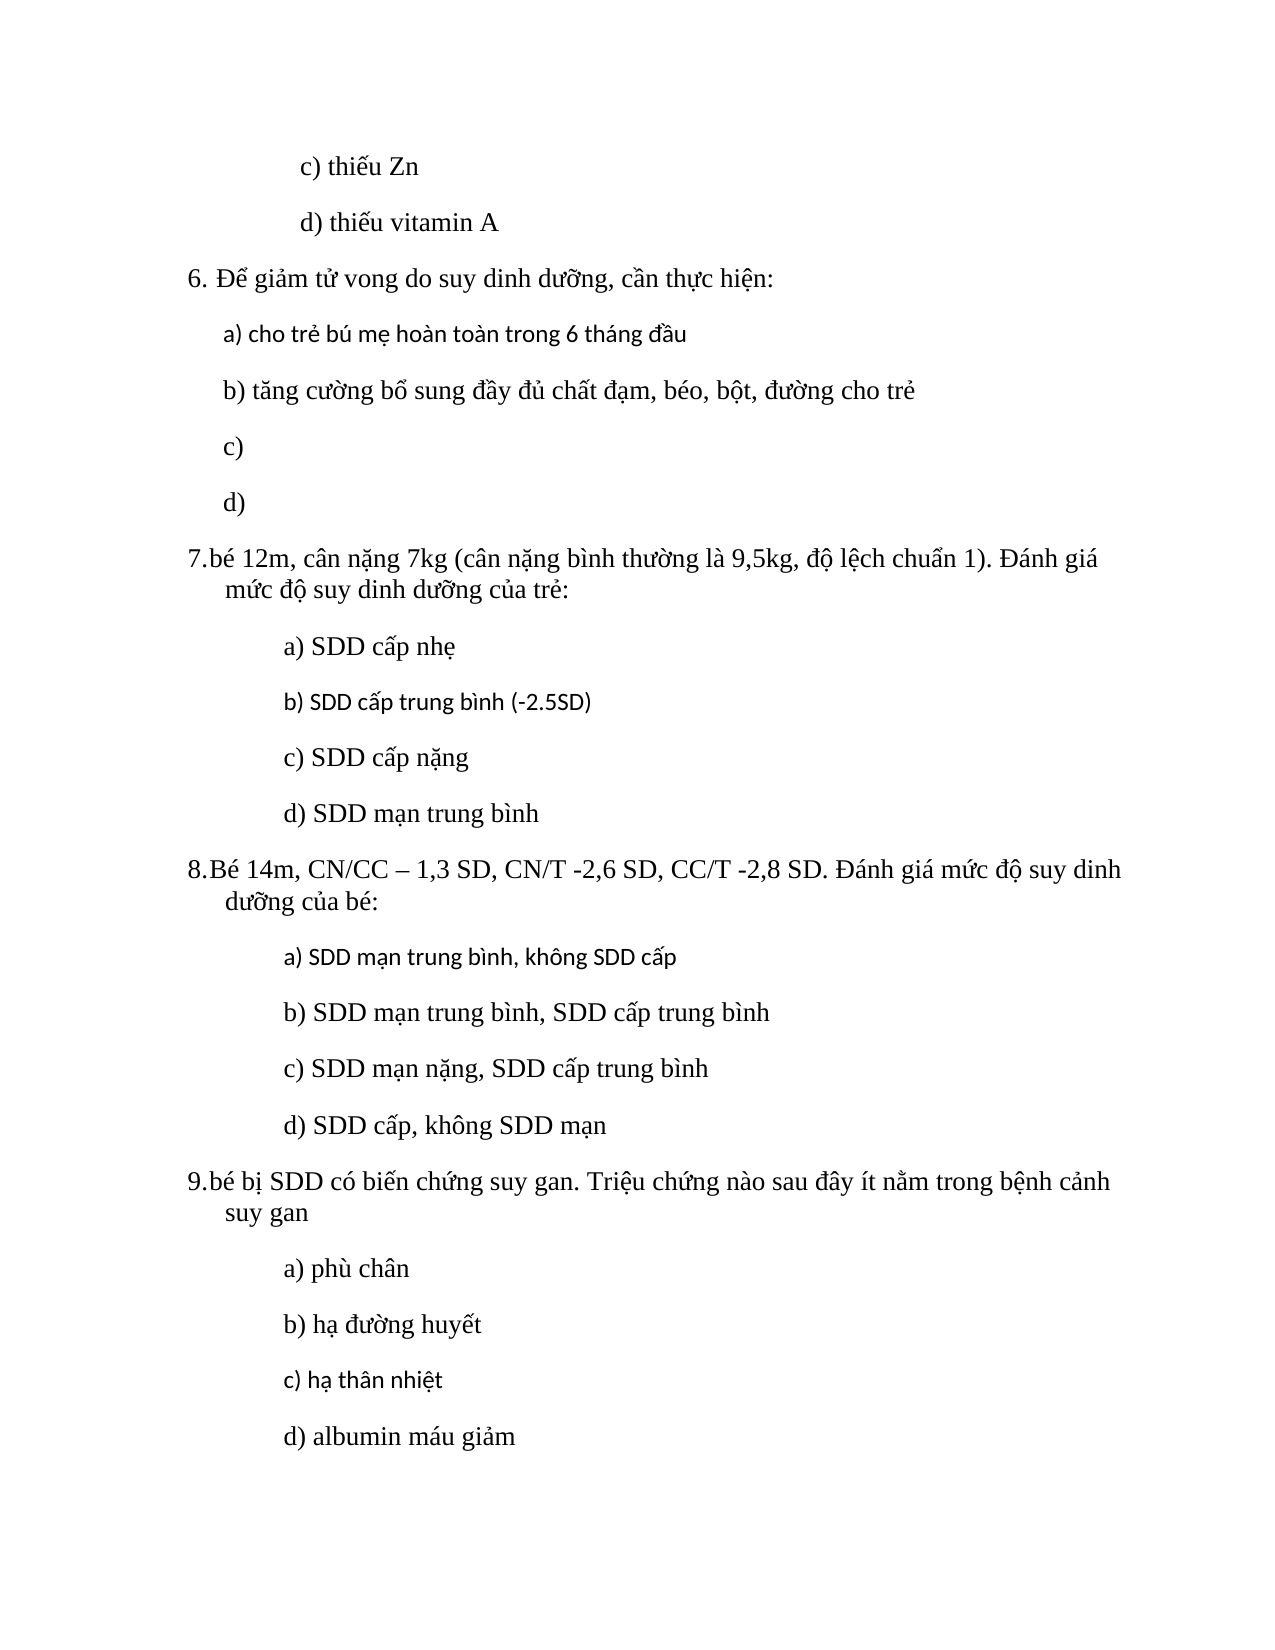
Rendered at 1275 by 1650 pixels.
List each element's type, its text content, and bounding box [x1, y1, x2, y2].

text b) hạ đường huyết [283, 1308, 1125, 1339]
text d) thiếu vitamin A [225, 206, 1125, 237]
text a) phù chân [283, 1252, 1125, 1283]
text c) SDD cấp nặng [283, 741, 1125, 772]
text c) thiếu Zn [225, 150, 1125, 181]
text c) [208, 430, 1125, 461]
list bé bị SDD có biến chứng suy gan. Triệu chứng nào sau đây ít nằm trong bệnh cảnh suy gan [187, 1165, 1125, 1227]
text b) SDD mạn trung bình, SDD cấp trung bình [283, 996, 1125, 1028]
list Bé 14m, CN/CC – 1,3 SD, CN/T -2,6 SD, CC/T -2,8 SD. Đánh giá mức độ suy dinh dưỡng của bé: [187, 854, 1125, 916]
text d) SDD cấp, không SDD mạn [283, 1109, 1125, 1140]
text d) [208, 486, 1125, 517]
text b) tăng cường bổ sung đầy đủ chất đạm, béo, bột, đường cho trẻ [208, 374, 1125, 405]
text d) SDD mạn trung bình [283, 797, 1125, 829]
list bé 12m, cân nặng 7kg (cân nặng bình thường là 9,5kg, độ lệch chuẩn 1). Đánh giá mức độ suy dinh dưỡng của trẻ: [187, 542, 1125, 605]
list Để giảm tử vong do suy dinh dưỡng, cần thực hiện: [187, 262, 1125, 293]
text a) SDD cấp nhẹ [283, 630, 1125, 661]
text c) SDD mạn nặng, SDD cấp trung bình [283, 1053, 1125, 1084]
text d) albumin máu giảm [283, 1420, 1125, 1451]
